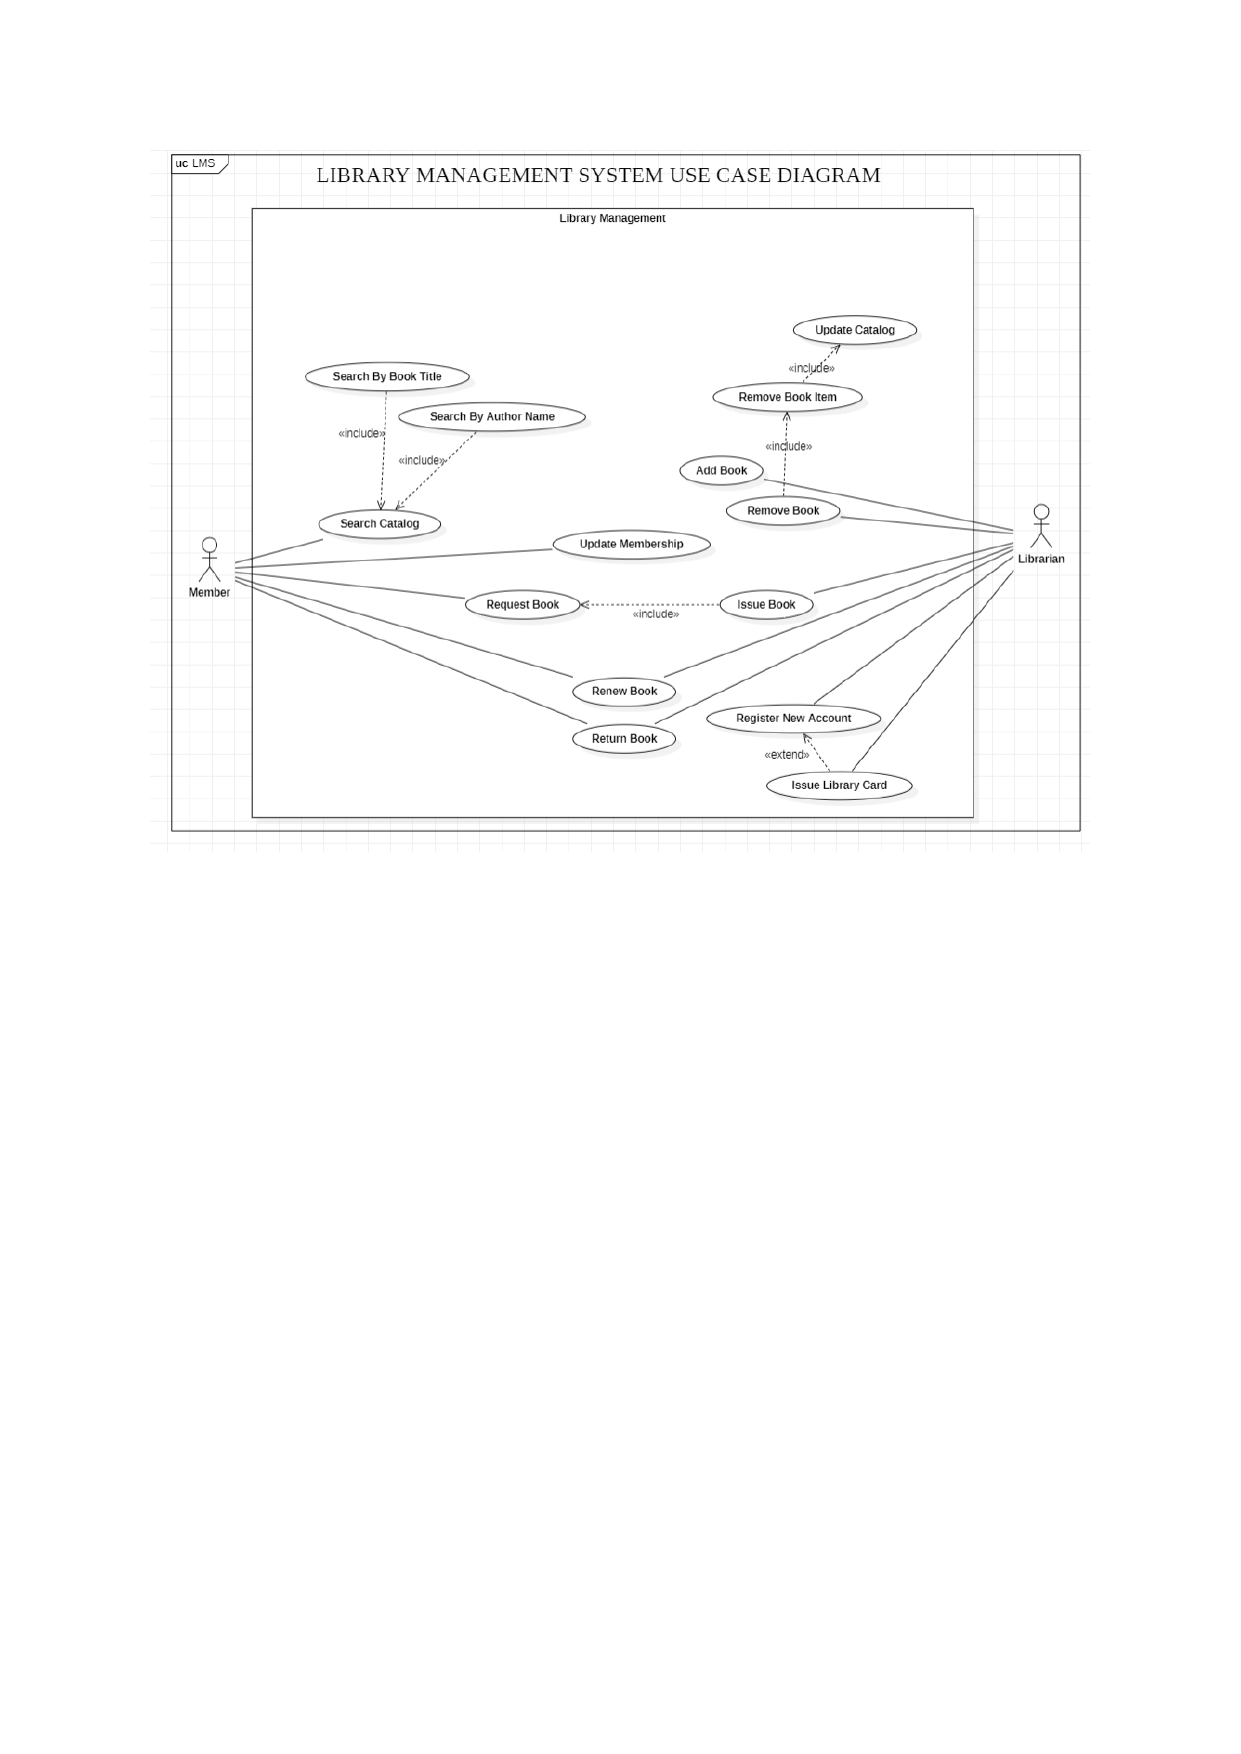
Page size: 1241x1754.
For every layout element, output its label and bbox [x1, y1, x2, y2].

picture [150, 150, 1091, 852]
